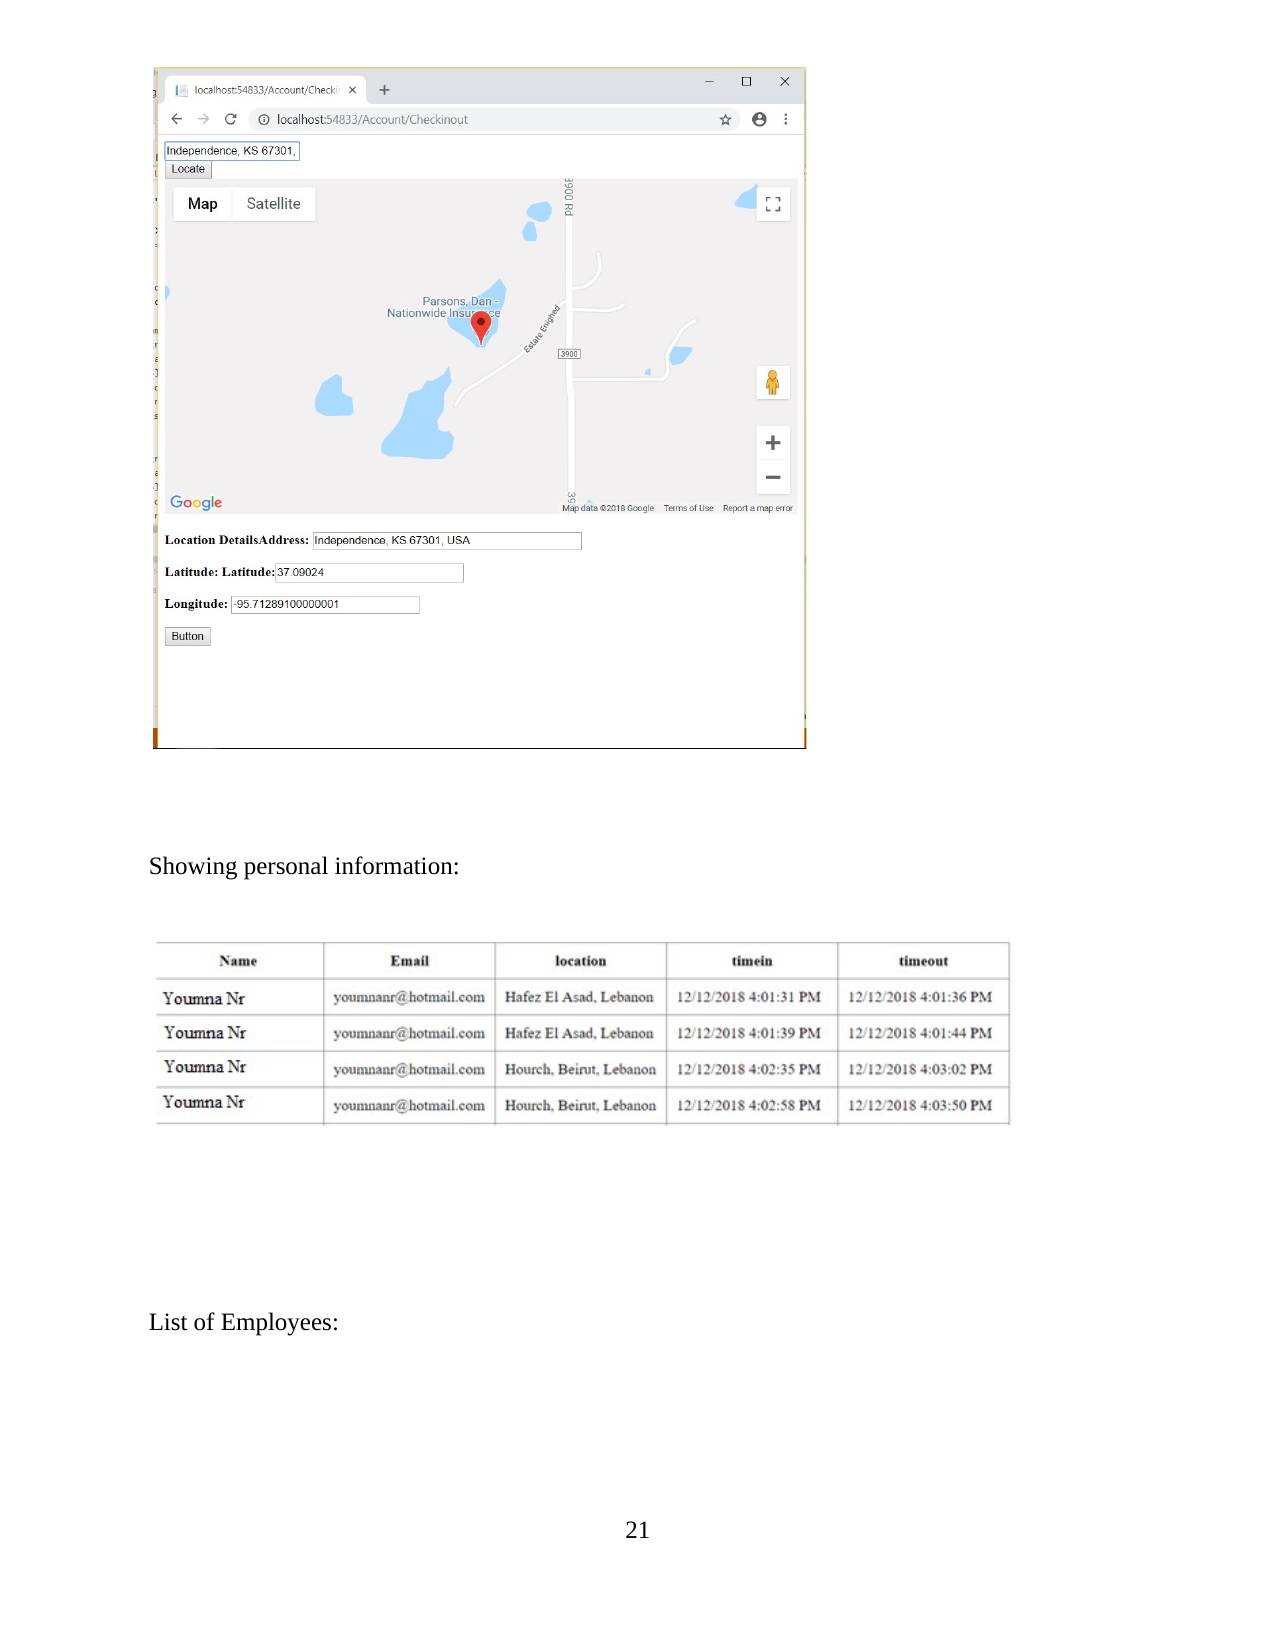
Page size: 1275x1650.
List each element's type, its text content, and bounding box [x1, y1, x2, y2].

text Showing personal information: [148, 851, 1207, 880]
picture [156, 942, 1018, 1131]
text List of Employees: [148, 1307, 1207, 1336]
picture [153, 67, 807, 749]
